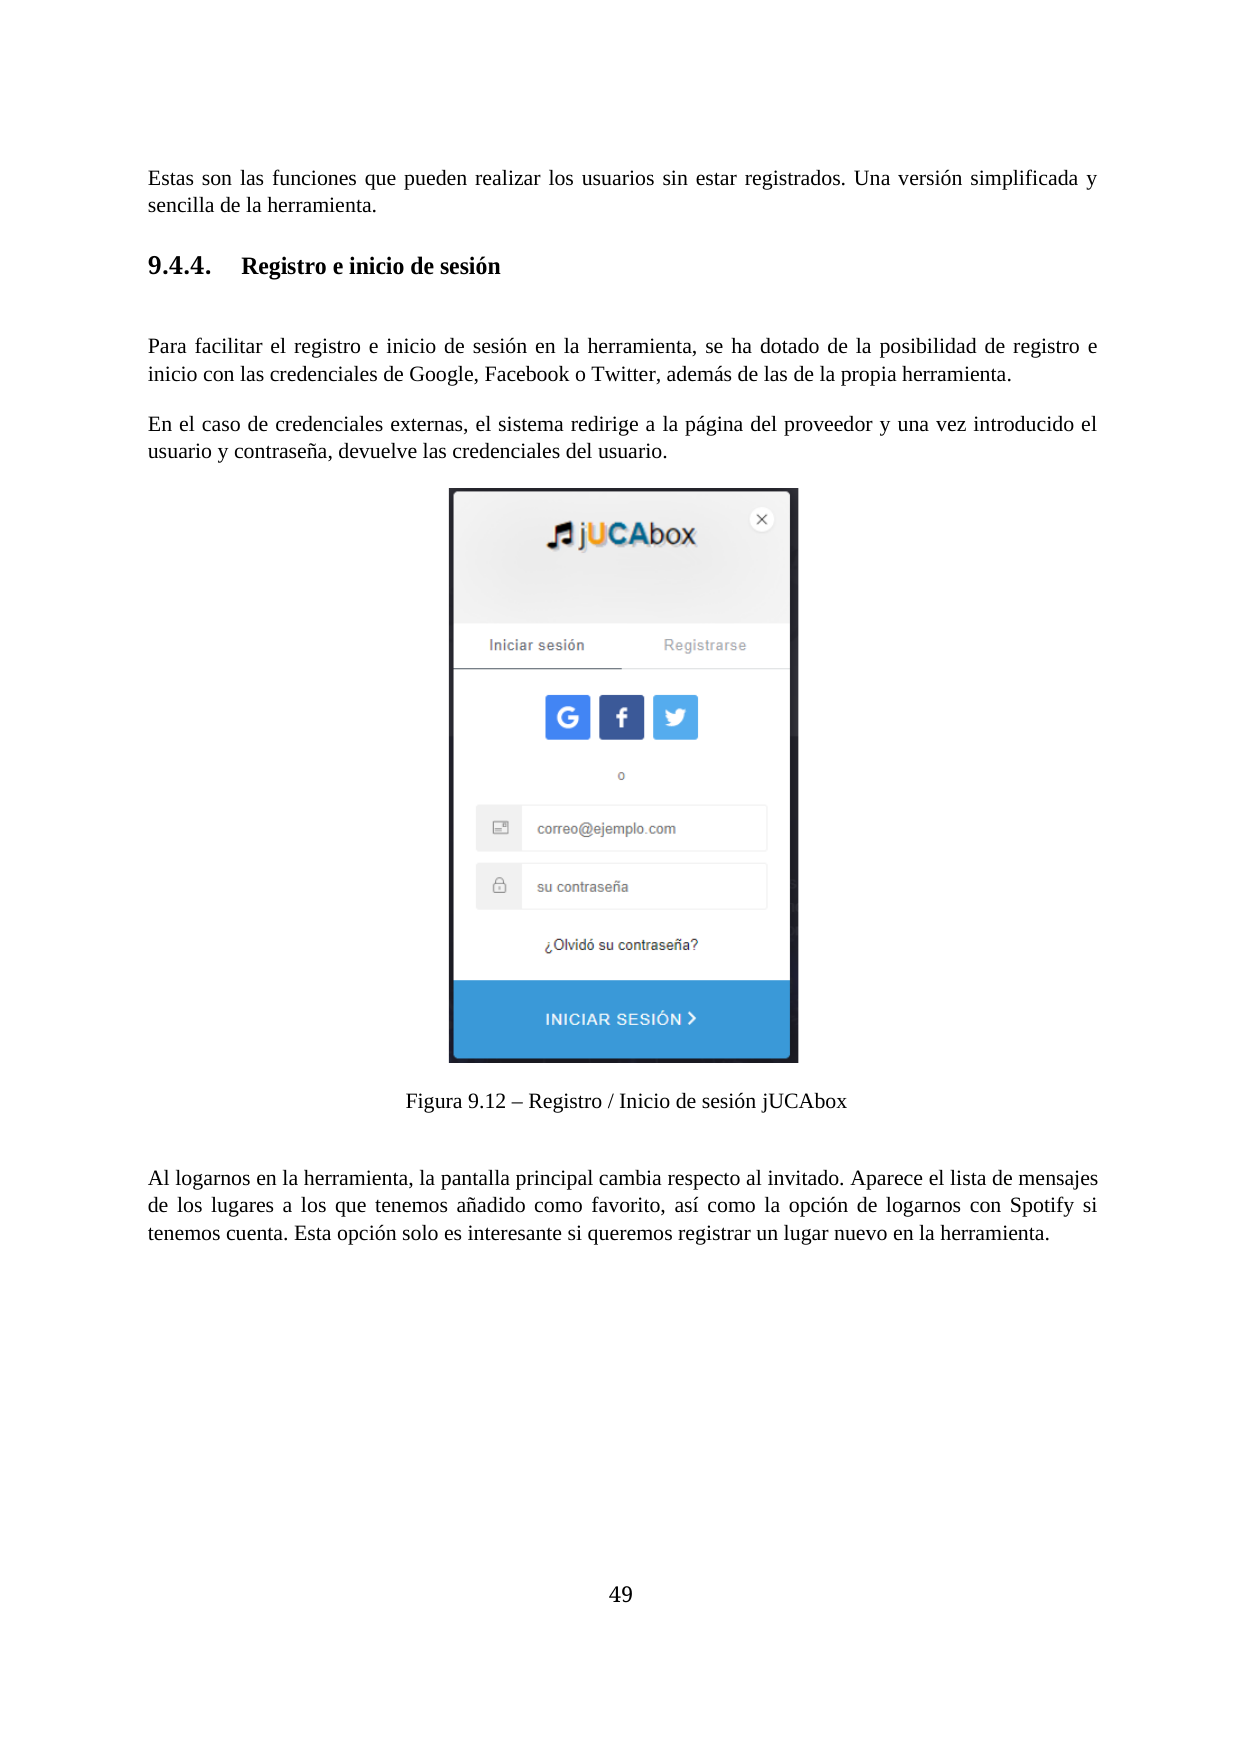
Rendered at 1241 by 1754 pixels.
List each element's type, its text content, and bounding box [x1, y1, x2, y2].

text Estas son las funciones que pueden realizar los usuarios sin estar registrados. Una versión simplificada y sencilla de la herramienta. [148, 164, 1099, 217]
text Figura 9.12 – Registro / Inicio de sesión jUCAbox [148, 1088, 1105, 1113]
text En el caso de credenciales externas, el sistema redirige a la página del proveedor y una vez introducido el usuario y contraseña, devuelve las credenciales del usuario. [148, 411, 1099, 463]
text Para facilitar el registro e inicio de sesión en la herramienta, se ha dotado de la posibilidad de registro e inicio con las credenciales de Google, Facebook o Twitter, además de las de la propia herramienta. [148, 333, 1099, 386]
picture [448, 488, 799, 1063]
subtitle Registro e inicio de sesión [148, 248, 1105, 282]
text Al logarnos en la herramienta, la pantalla principal cambia respecto al invitado. Aparece el lista de mensajes de los lugares a los que tenemos añadido como favorito, así como la opción de logarnos con Spotify si tenemos cuenta. Esta opción solo es interesante si queremos registrar un lugar nuevo en la herramienta. [148, 1165, 1099, 1245]
